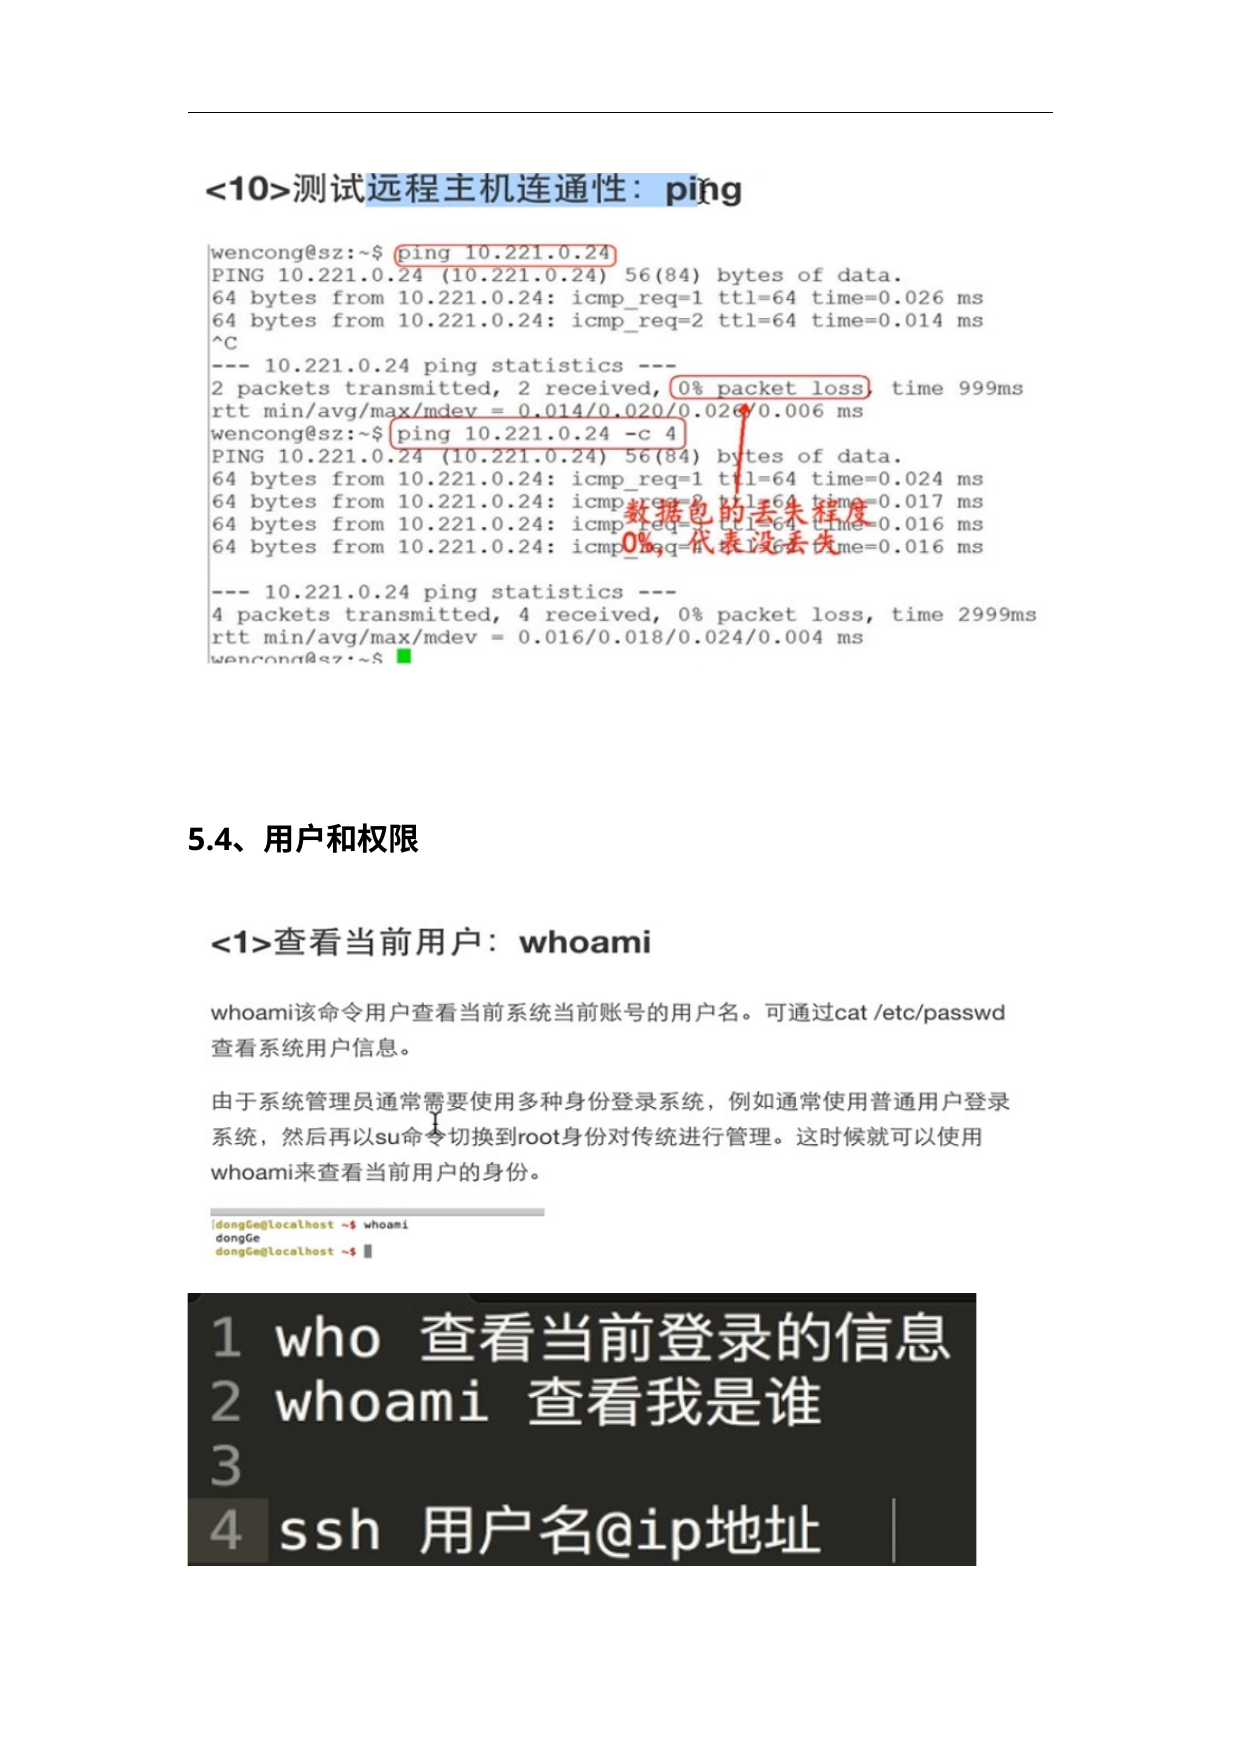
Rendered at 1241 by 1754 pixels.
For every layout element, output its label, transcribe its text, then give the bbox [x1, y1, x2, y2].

picture [187, 1293, 977, 1566]
picture [187, 173, 1053, 671]
subtitle 用户和权限 [187, 804, 1053, 869]
picture [187, 904, 1053, 1273]
